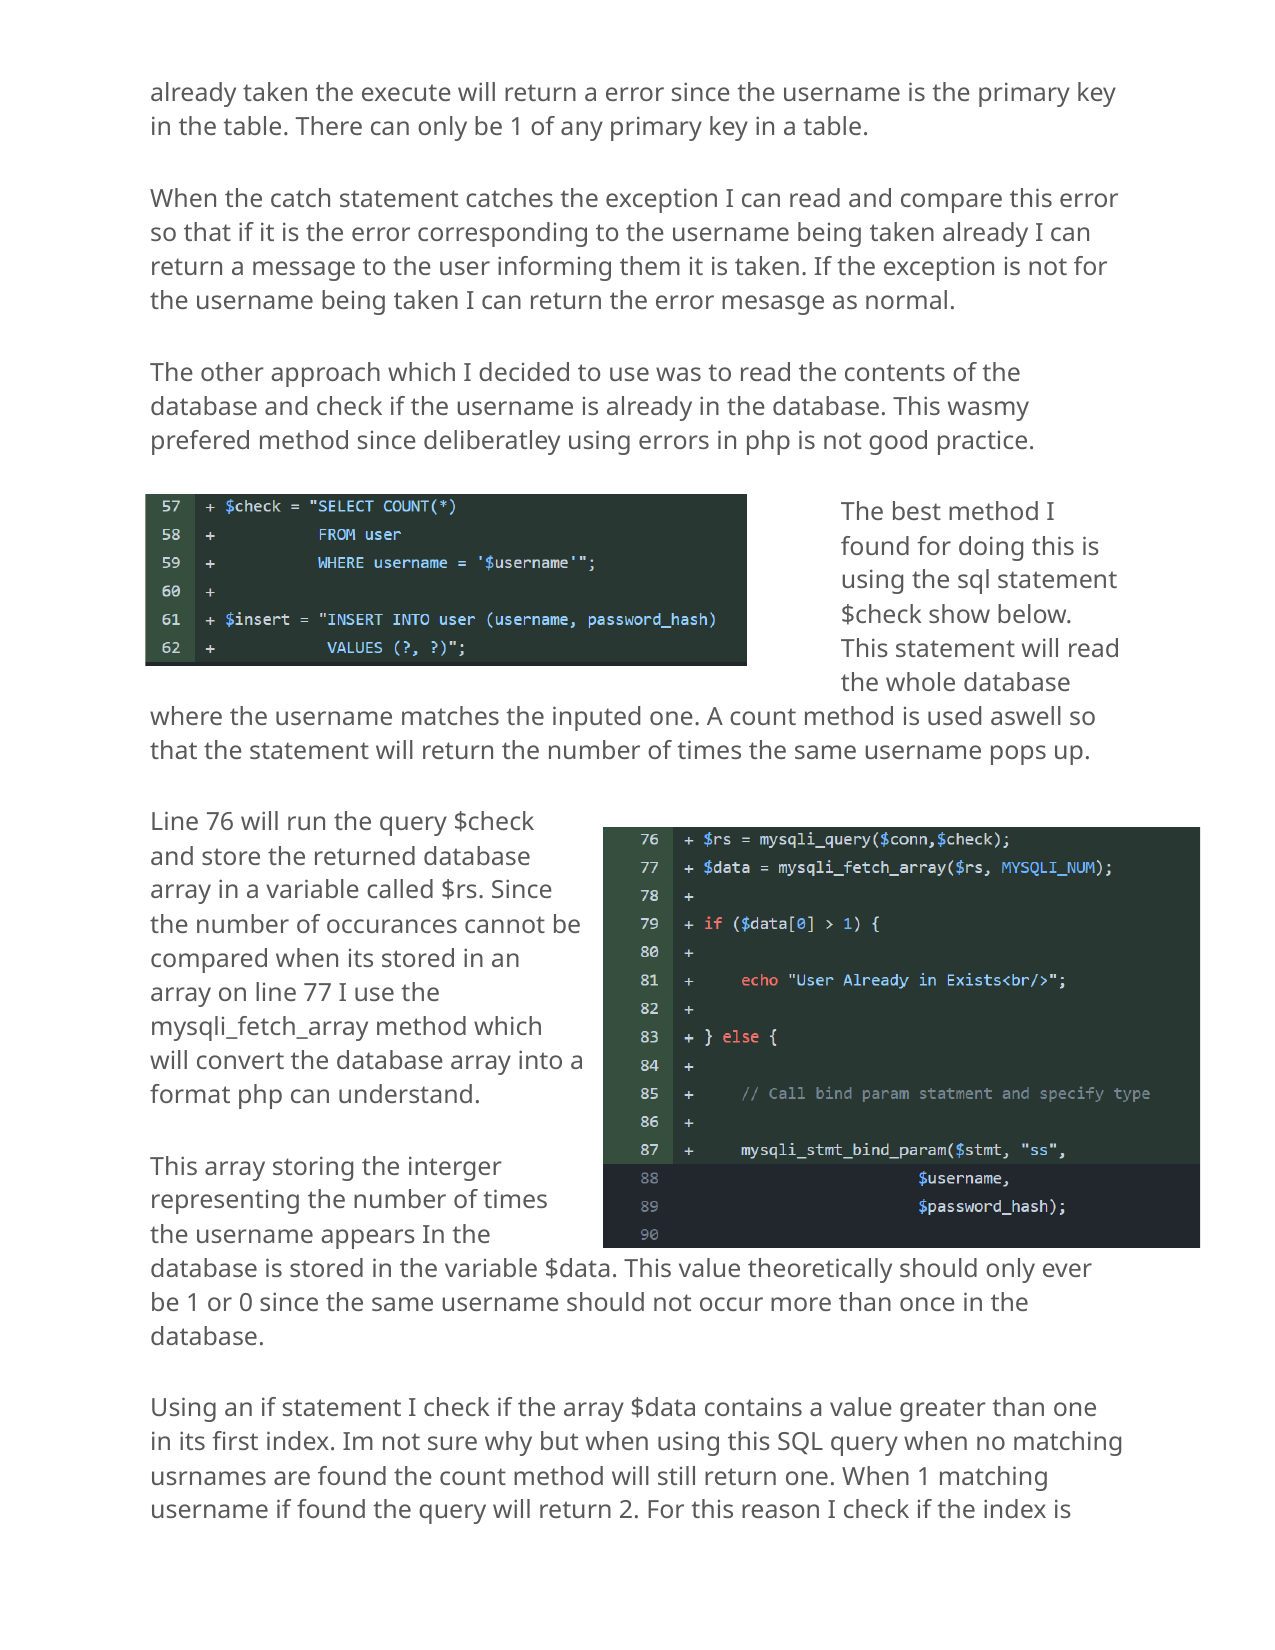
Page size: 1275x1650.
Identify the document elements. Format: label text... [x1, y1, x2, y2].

text Line 76 will run the query $check and store the returned database array in a variable called $rs. Since the number of occurances cannot be compared when its stored in an array on line 77 I use the mysqli_fetch_array method which will convert the database array into a format php can understand. [150, 804, 1125, 1111]
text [150, 75, 1125, 143]
text The other approach which I decided to use was to read the contents of the database and check if the username is already in the database. This wasmy prefered method since deliberatley using errors in php is not good practice. [150, 354, 1125, 457]
picture [603, 827, 1200, 1248]
text This array storing the interger representing the number of times the username appears In the database is stored in the variable $data. This value theoretically should only ever be 1 or 0 since the same username should not occur more than once in the database. [150, 1148, 1125, 1352]
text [150, 1390, 1125, 1526]
text When the catch statement catches the exception I can read and compare this error so that if it is the error corresponding to the username being taken already I can return a message to the user informing them it is taken. If the exception is not for the username being taken I can return the error mesasge as normal. [150, 181, 1125, 317]
picture [145, 494, 747, 666]
